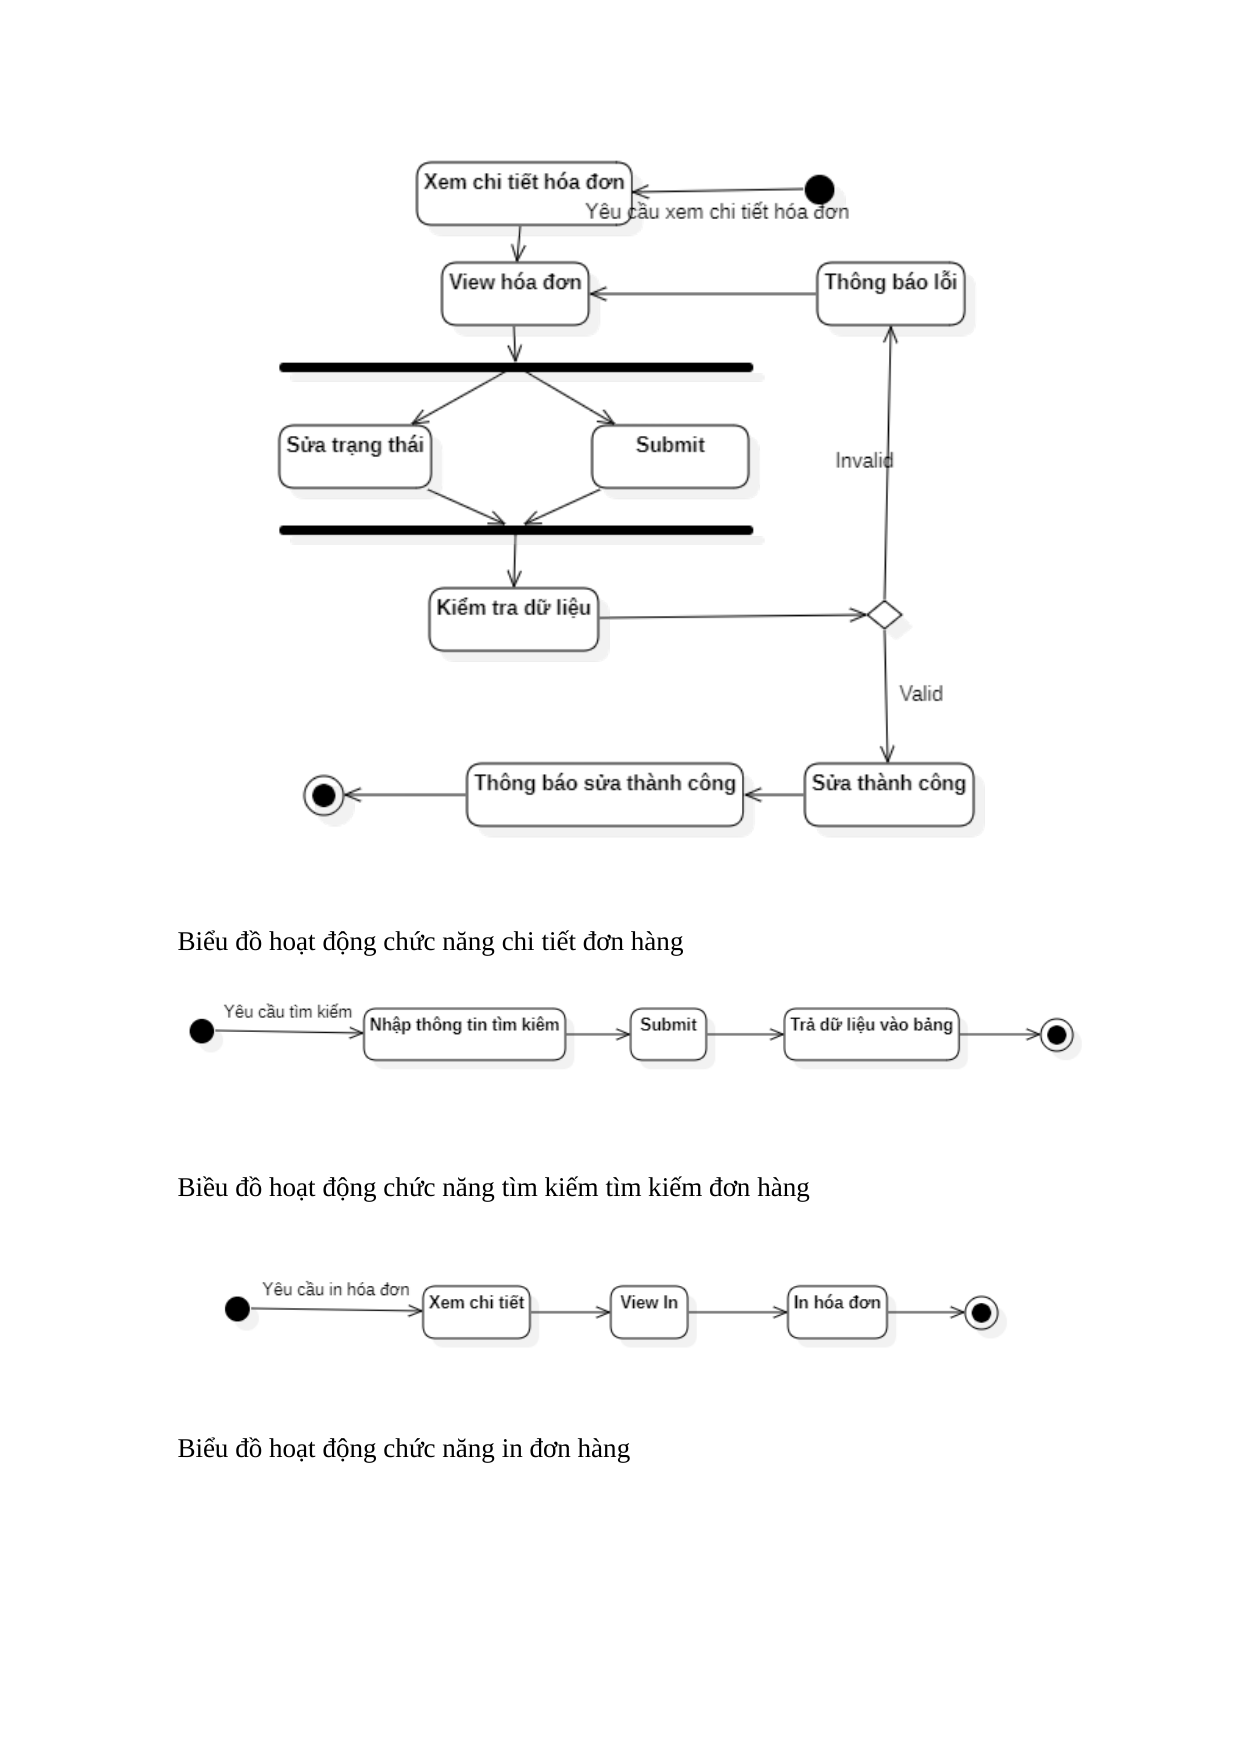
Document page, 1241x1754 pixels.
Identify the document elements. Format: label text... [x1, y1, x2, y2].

text Biều đồ hoạt động chức năng tìm kiếm tìm kiếm đơn hàng [177, 1171, 1122, 1202]
picture [177, 1238, 1123, 1396]
text Biểu đồ hoạt động chức năng in đơn hàng [177, 1432, 1122, 1463]
picture [177, 992, 1123, 1135]
text Biểu đồ hoạt động chức năng chi tiết đơn hàng [177, 925, 1122, 956]
picture [264, 147, 1035, 889]
